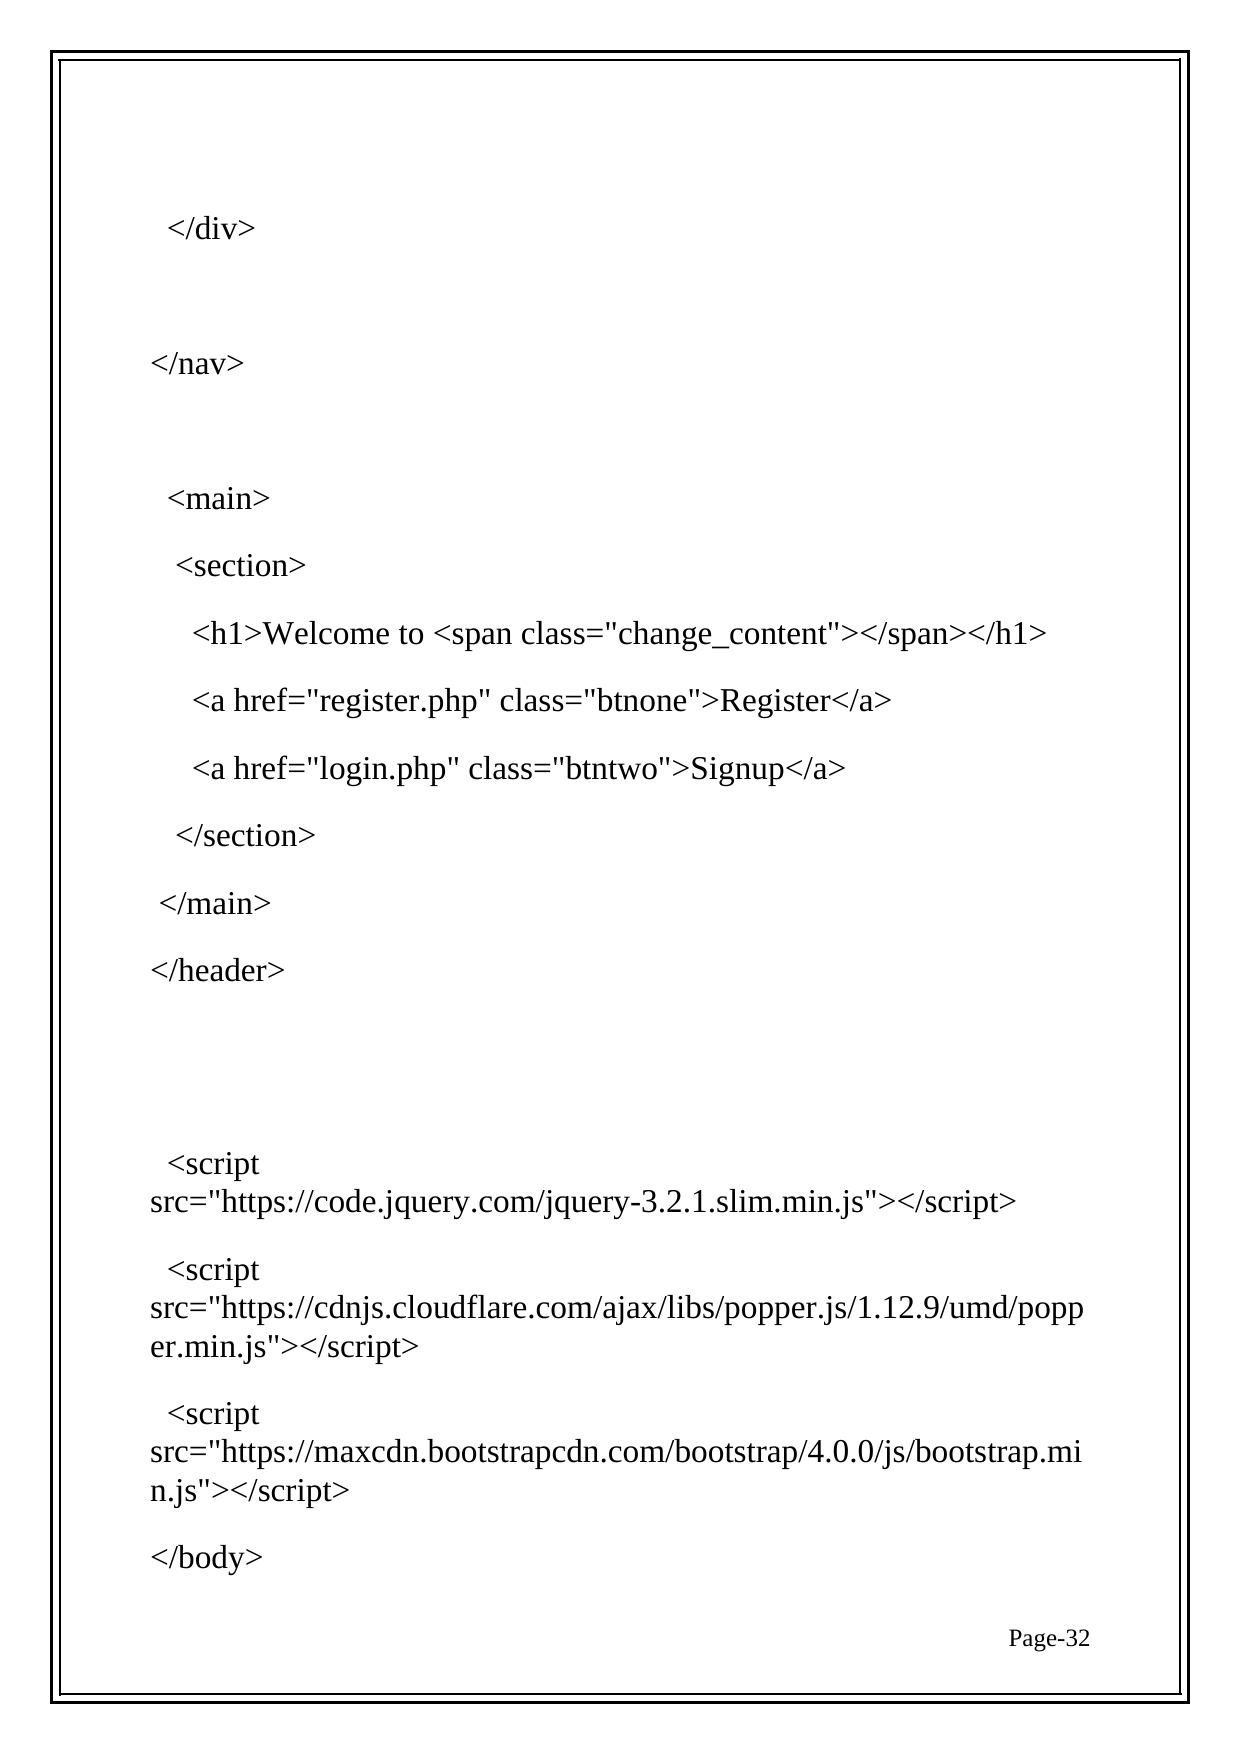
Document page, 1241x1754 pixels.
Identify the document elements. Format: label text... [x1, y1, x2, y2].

text <a href="register.php" class="btnone">Register</a> [150, 680, 1090, 719]
text </header> [150, 950, 1090, 989]
text <main> [150, 478, 1090, 516]
text </section> [150, 815, 1090, 854]
text </body> [150, 1537, 1090, 1576]
text </main> [150, 883, 1090, 921]
text <section> [150, 545, 1090, 584]
text <a href="login.php" class="btntwo">Signup</a> [150, 748, 1090, 786]
text <h1>Welcome to <span class="change_content"></span></h1> [150, 613, 1090, 651]
text <script src="https://maxcdn.bootstrapcdn.com/bootstrap/4.0.0/js/bootstrap.min.js"></script> [150, 1393, 1090, 1508]
text </nav> [150, 343, 1090, 381]
text <script src="https://cdnjs.cloudflare.com/ajax/libs/popper.js/1.12.9/umd/popper.min.js"></script> [150, 1249, 1090, 1364]
text </div> [150, 208, 1090, 246]
text <script src="https://code.jquery.com/jquery-3.2.1.slim.min.js"></script> [150, 1143, 1090, 1220]
